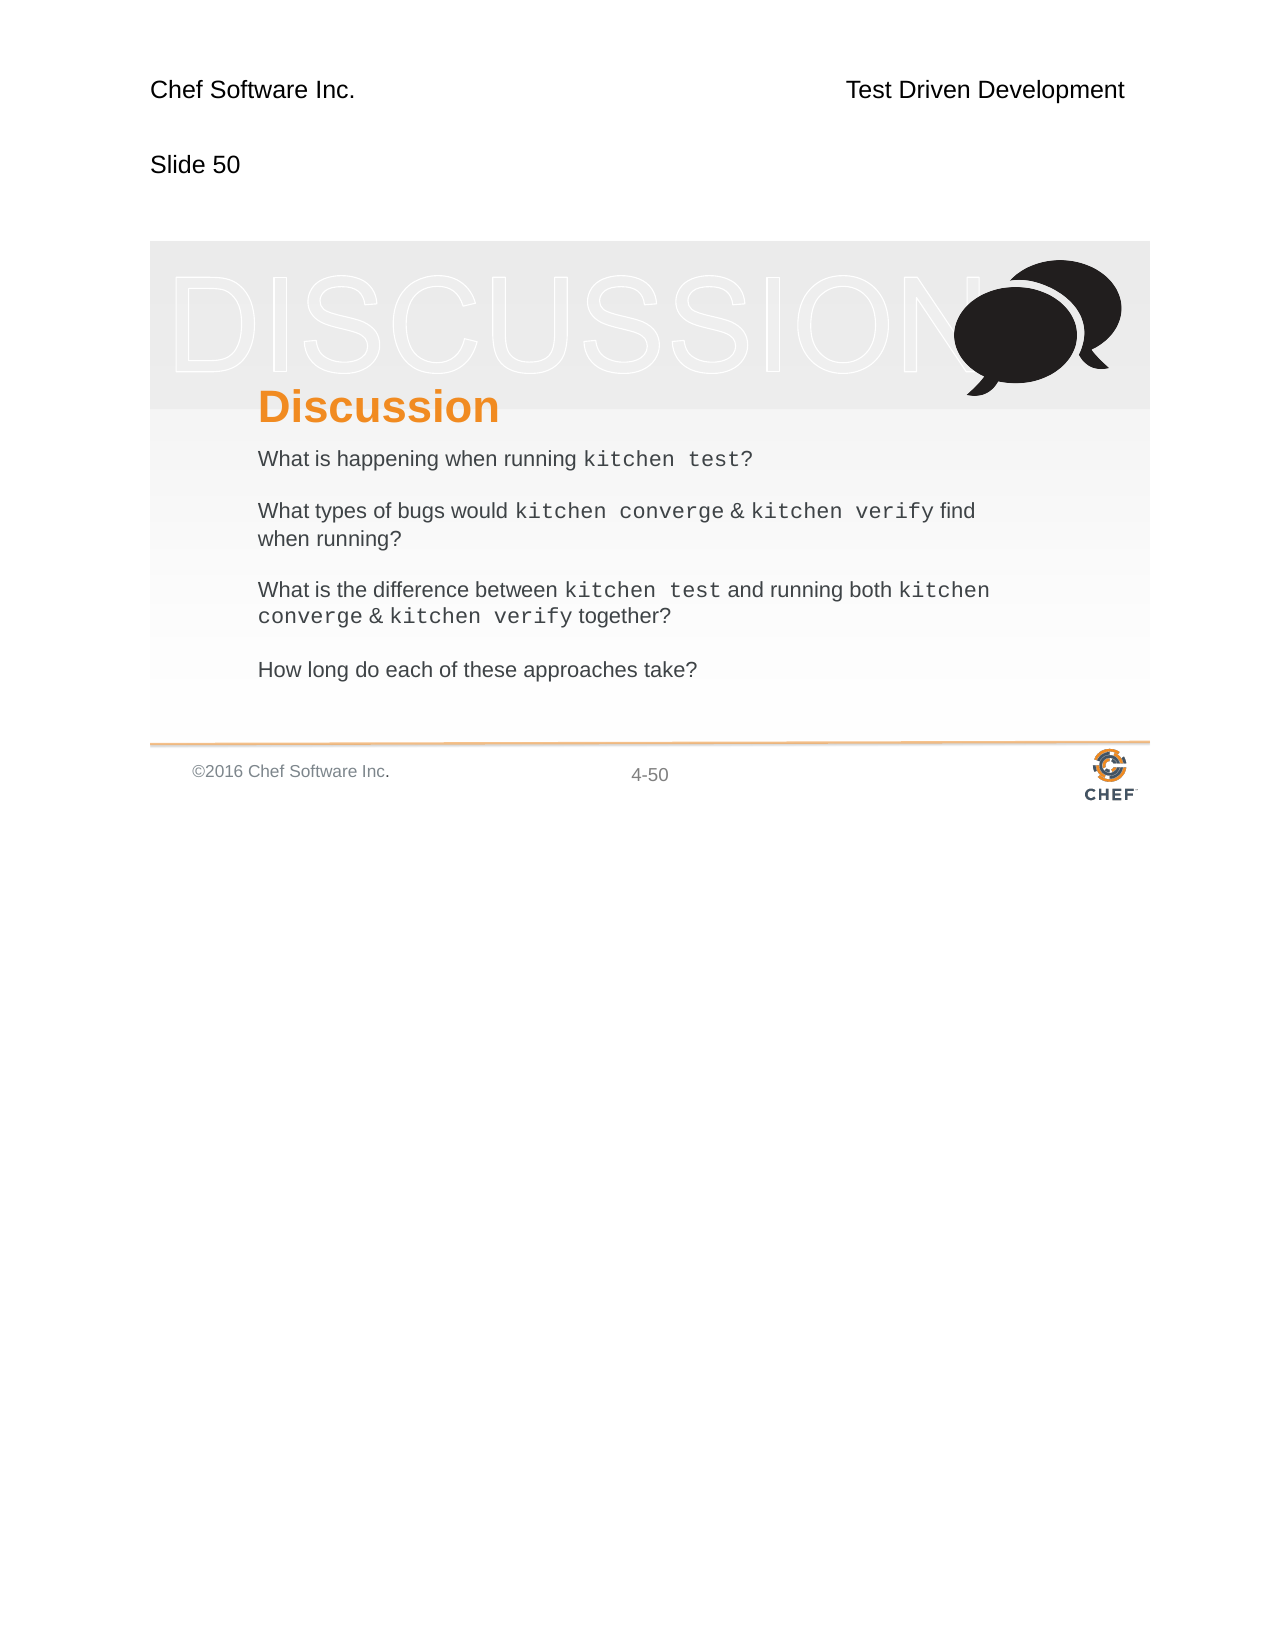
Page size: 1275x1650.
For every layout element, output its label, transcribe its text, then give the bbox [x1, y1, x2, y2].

text Slide 50 [150, 150, 1125, 179]
